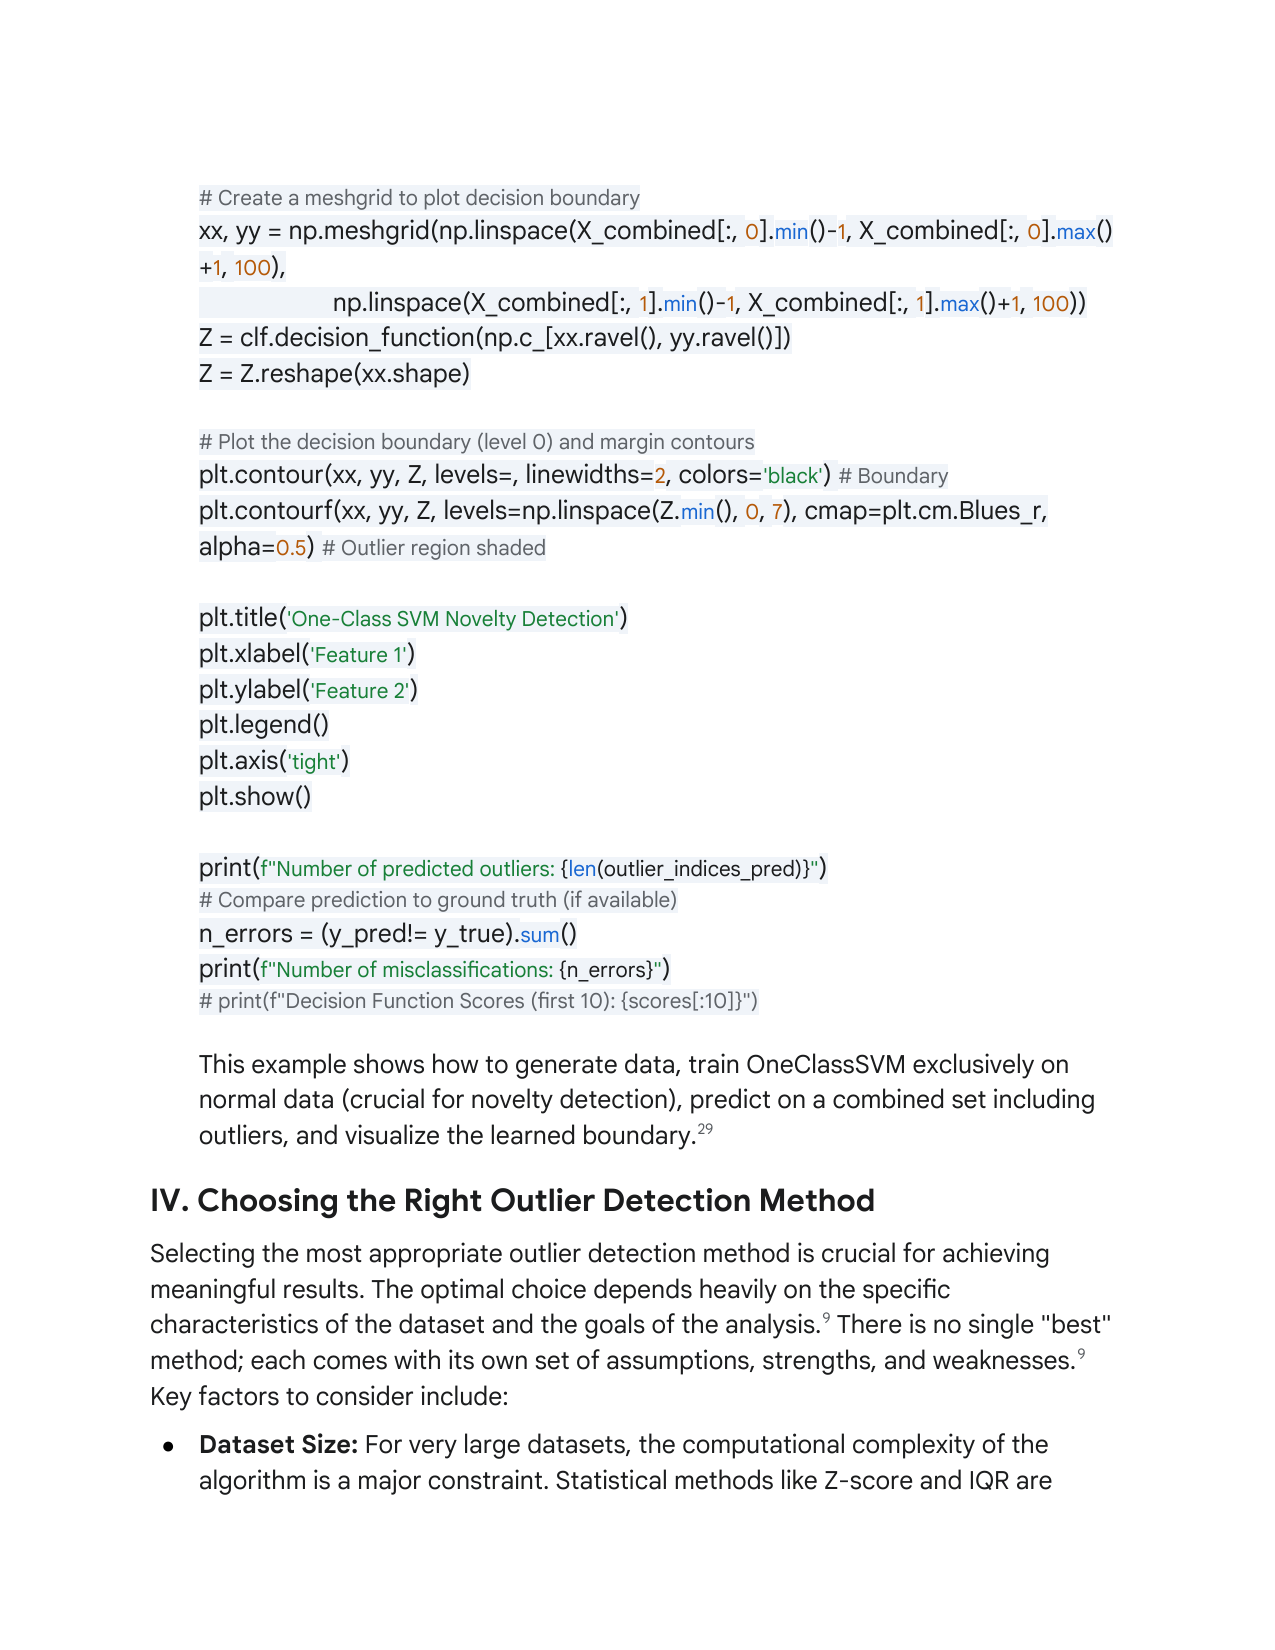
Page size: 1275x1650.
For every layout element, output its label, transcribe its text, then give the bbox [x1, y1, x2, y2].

text Selecting the most appropriate outlier detection method is crucial for achieving meaningful results. The optimal choice depends heavily on the specific characteristics of the dataset and the goals of the analysis.9 There is no single "best" method; each comes with its own set of assumptions, strengths, and weaknesses.9 Key factors to consider include: [150, 1238, 1125, 1413]
subtitle IV. Choosing the Right Outlier Detection Method [150, 1181, 1125, 1220]
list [161, 150, 1125, 1152]
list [161, 1429, 1125, 1497]
